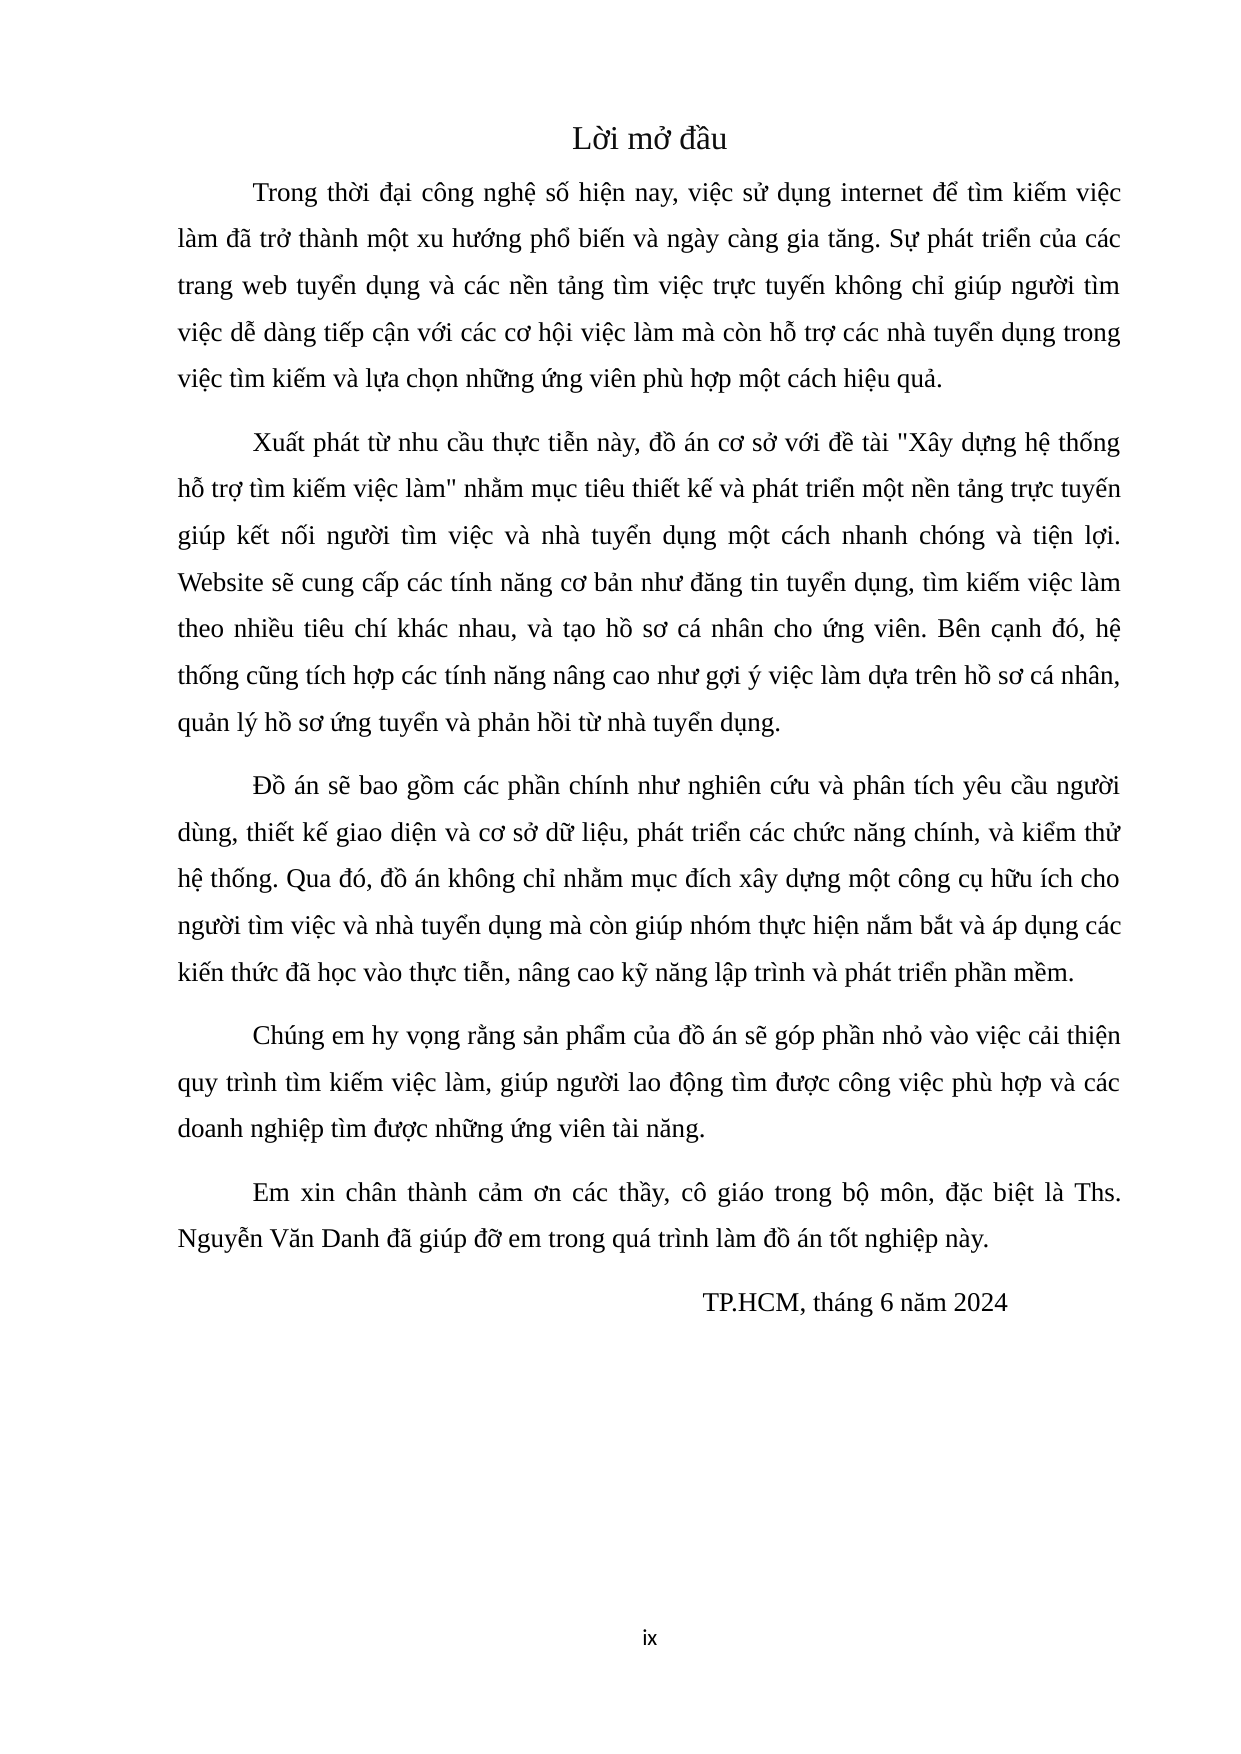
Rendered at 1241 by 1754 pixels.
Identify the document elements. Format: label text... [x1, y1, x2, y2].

subtitle Lời mở đầu [177, 118, 1122, 156]
text Xuất phát từ nhu cầu thực tiễn này, đồ án cơ sở với đề tài "Xây dựng hệ thống hỗ trợ tìm kiếm việc làm" nhằm mục tiêu thiết kế và phát triển một nền tảng trực tuyến giúp kết nối người tìm việc và nhà tuyển dụng một cách nhanh chóng và tiện lợi. Website sẽ cung cấp các tính năng cơ bản như đăng tin tuyển dụng, tìm kiếm việc làm theo nhiều tiêu chí khác nhau, và tạo hồ sơ cá nhân cho ứng viên. Bên cạnh đó, hệ thống cũng tích hợp các tính năng nâng cao như gợi ý việc làm dựa trên hồ sơ cá nhân, quản lý hồ sơ ứng tuyển và phản hồi từ nhà tuyển dụng. [177, 426, 1122, 737]
text Chúng em hy vọng rằng sản phẩm của đồ án sẽ góp phần nhỏ vào việc cải thiện quy trình tìm kiếm việc làm, giúp người lao động tìm được công việc phù hợp và các doanh nghiệp tìm được những ứng viên tài năng. [177, 1019, 1122, 1143]
text Đồ án sẽ bao gồm các phần chính như nghiên cứu và phân tích yêu cầu người dùng, thiết kế giao diện và cơ sở dữ liệu, phát triển các chức năng chính, và kiểm thử hệ thống. Qua đó, đồ án không chỉ nhằm mục đích xây dựng một công cụ hữu ích cho người tìm việc và nhà tuyển dụng mà còn giúp nhóm thực hiện nắm bắt và áp dụng các kiến thức đã học vào thực tiễn, nâng cao kỹ năng lập trình và phát triển phần mềm. [177, 769, 1122, 987]
text Trong thời đại công nghệ số hiện nay, việc sử dụng internet để tìm kiếm việc làm đã trở thành một xu hướng phổ biến và ngày càng gia tăng. Sự phát triển của các trang web tuyển dụng và các nền tảng tìm việc trực tuyến không chỉ giúp người tìm việc dễ dàng tiếp cận với các cơ hội việc làm mà còn hỗ trợ các nhà tuyển dụng trong việc tìm kiếm và lựa chọn những ứng viên phù hợp một cách hiệu quả. [177, 176, 1122, 393]
text Em xin chân thành cảm ơn các thầy, cô giáo trong bộ môn, đặc biệt là Ths. Nguyễn Văn Danh đã giúp đỡ em trong quá trình làm đồ án tốt nghiệp này. [177, 1176, 1122, 1253]
text TP.HCM, tháng 6 năm 2024 [627, 1286, 1122, 1317]
